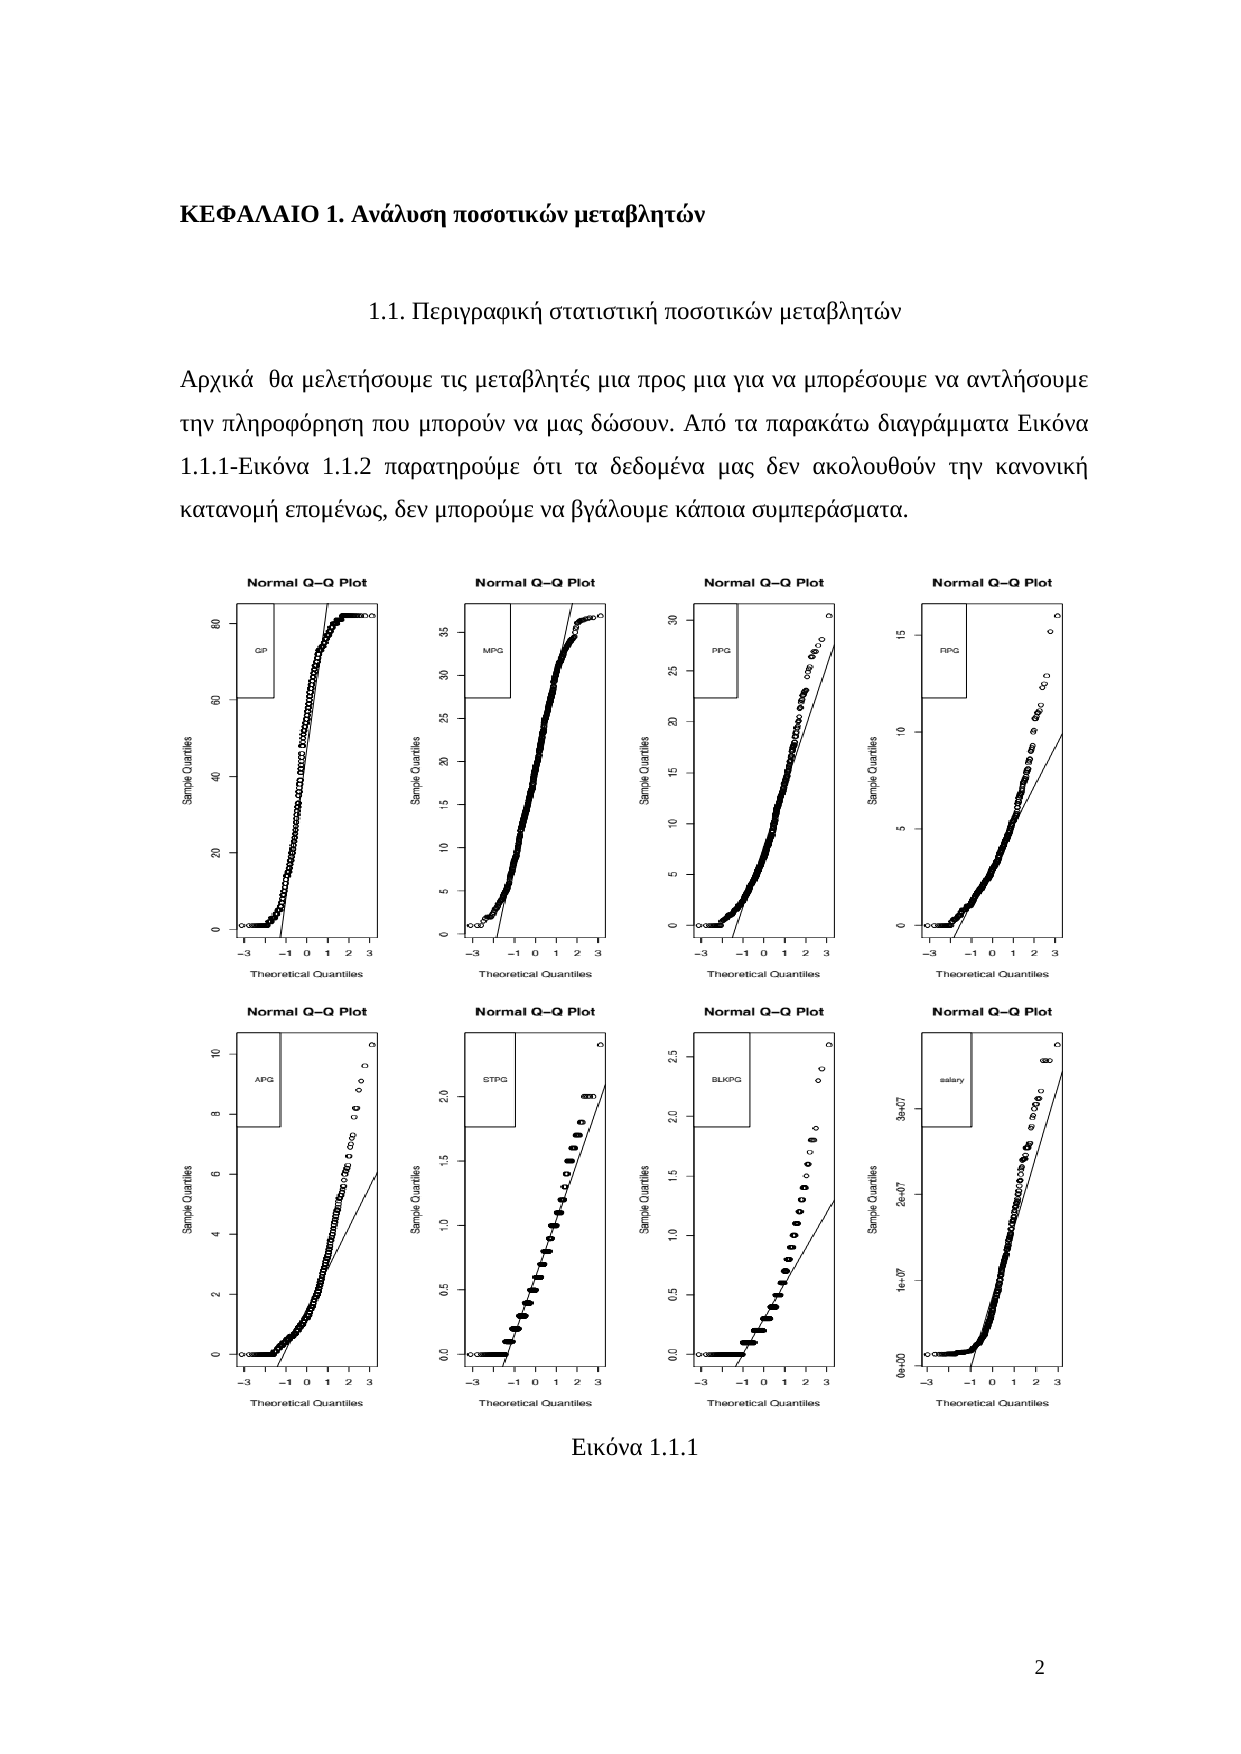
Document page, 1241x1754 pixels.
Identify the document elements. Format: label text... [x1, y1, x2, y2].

text 1.1. Περιγραφική στατιστική ποσοτικών μεταβλητών [179, 296, 1090, 325]
text Αρχικά θα μελετήσουμε τις μεταβλητές μια προς μια για να μπορέσουμε να αντλήσουμε την πληροφόρηση που μπορούν να μας δώσουν. Από τα παρακάτω διαγράμματα Εικόνα 1.1.1-Εικόνα 1.1.2 παρατηρούμε ότι τα δεδομένα μας δεν ακολουθούν την κανονική κατανομή επομένως, δεν μπορούμε να βγάλουμε κάποια συμπεράσματα. [179, 364, 1090, 523]
text ΚΕΦΑΛΑΙΟ 1. Ανάλυση ποσοτικών μεταβλητών [179, 199, 1090, 228]
text Εικόνα 1.1.1 [179, 1432, 1090, 1461]
